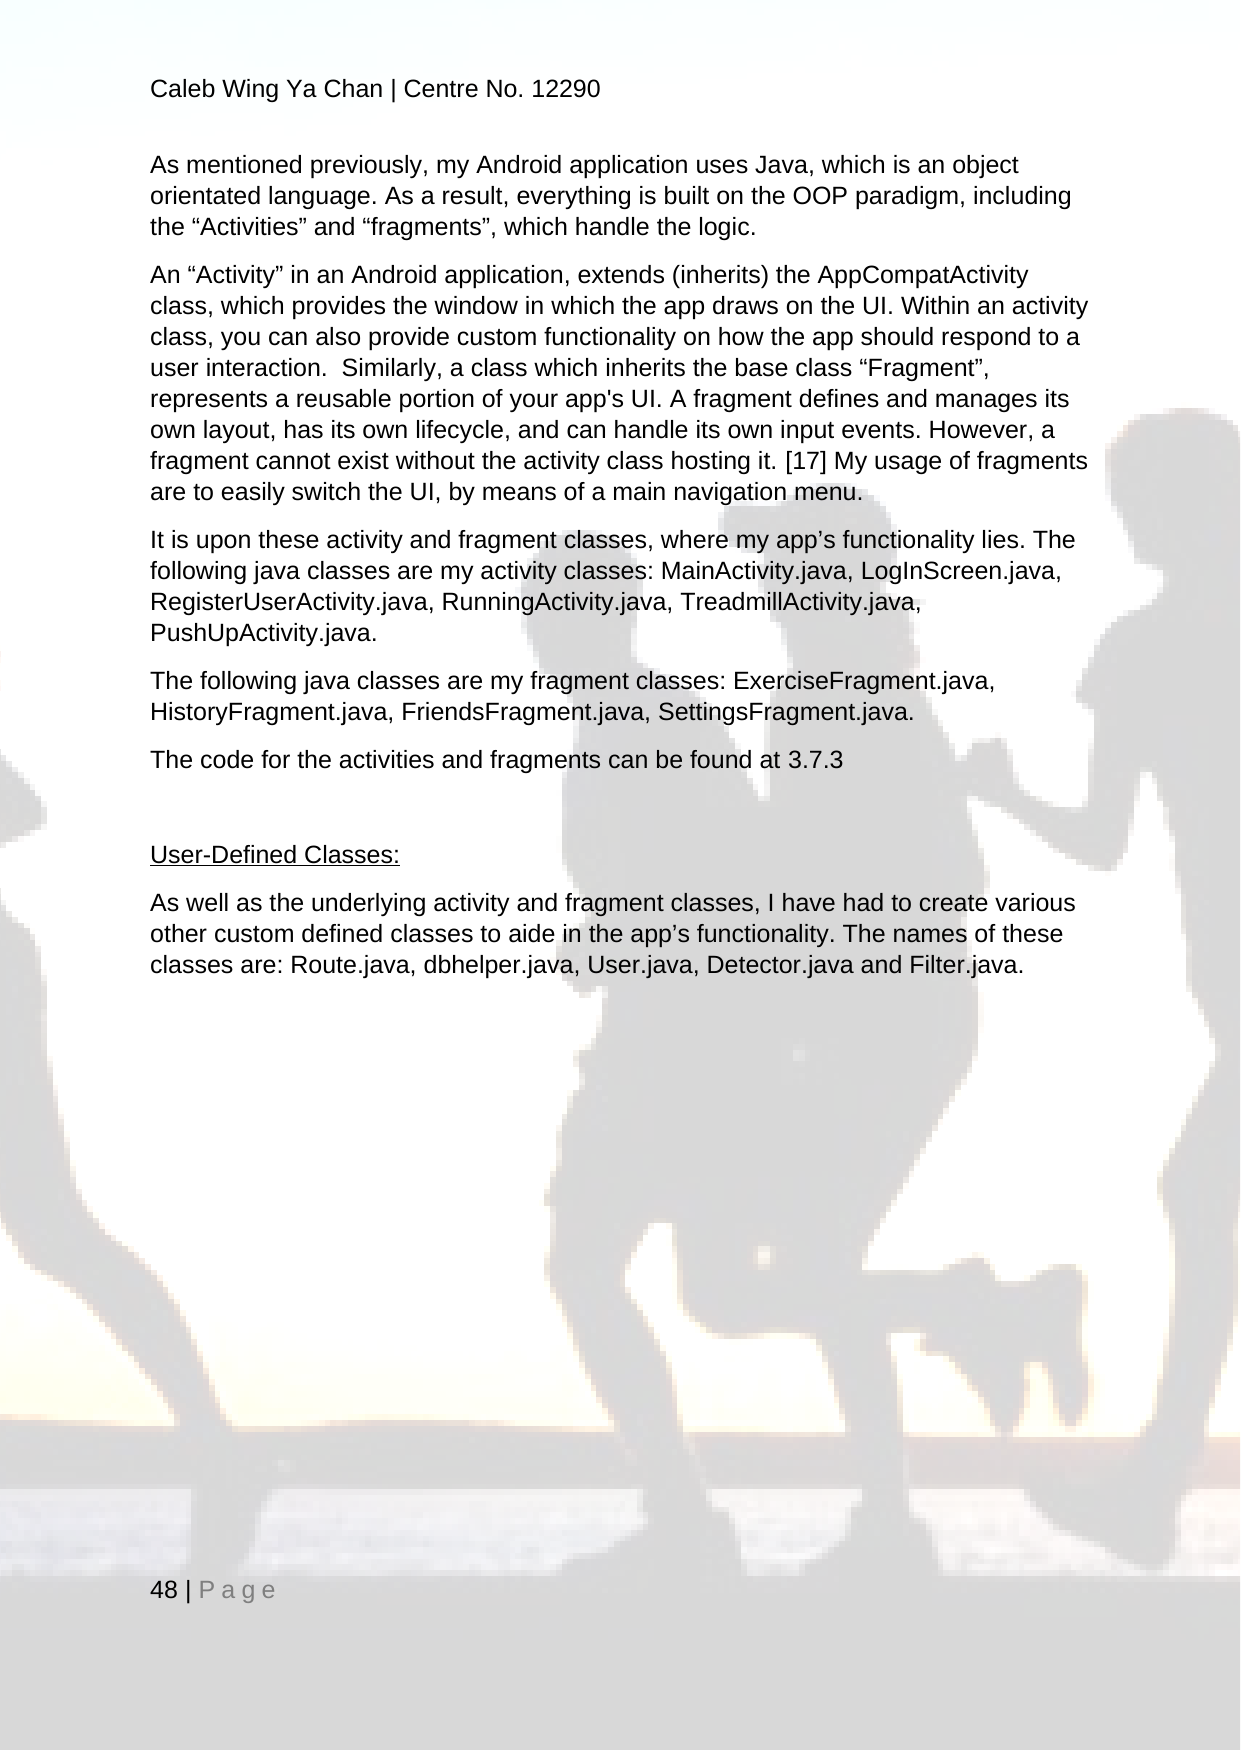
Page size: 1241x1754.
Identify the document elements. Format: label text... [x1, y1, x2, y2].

text The code for the activities and fragments can be found at 3.6.3 [150, 744, 1090, 773]
text The following java classes are my fragment classes: ExerciseFragment.java, HistoryFragment.java, FriendsFragment.java, SettingsFragment.java. [150, 666, 1090, 726]
text It is upon these activity and fragment classes, where my app’s functionality lies. The following java classes are my activity classes: MainActivity.java, LogInScreen.java, RegisterUserActivity.java, RunningActivity.java, TreadmillActivity.java, PushUpActivity.java. [150, 525, 1090, 647]
text As well as the underlying activity and fragment classes, I have had to create various other custom defined classes to aide in the app’s functionality. The names of these classes are: Route.java, dbhelper.java, User.java, Detector.java and Filter.java. [150, 888, 1090, 978]
text An “Activity” in an Android application, extends (inherits) the AppCompatActivity class, which provides the window in which the app draws on the UI. Within an activity class, you can also provide custom functionality on how the app should respond to a user interaction. Similarly, a class which inherits the base class “Fragment”, represents a reusable portion of your app's UI. A fragment defines and manages its own layout, has its own lifecycle, and can handle its own input events. However, a fragment cannot exist without the activity class hosting it. My usage of fragments are to easily switch the UI, by means of a main navigation menu. [150, 260, 1090, 506]
text As mentioned previously, my Android application uses Java, which is an object orientated language. As a result, everything is built on the OOP paradigm, including the “Activities” and “fragments”, which handle the logic. [150, 150, 1090, 241]
text User-Defined Classes: [150, 840, 1090, 869]
